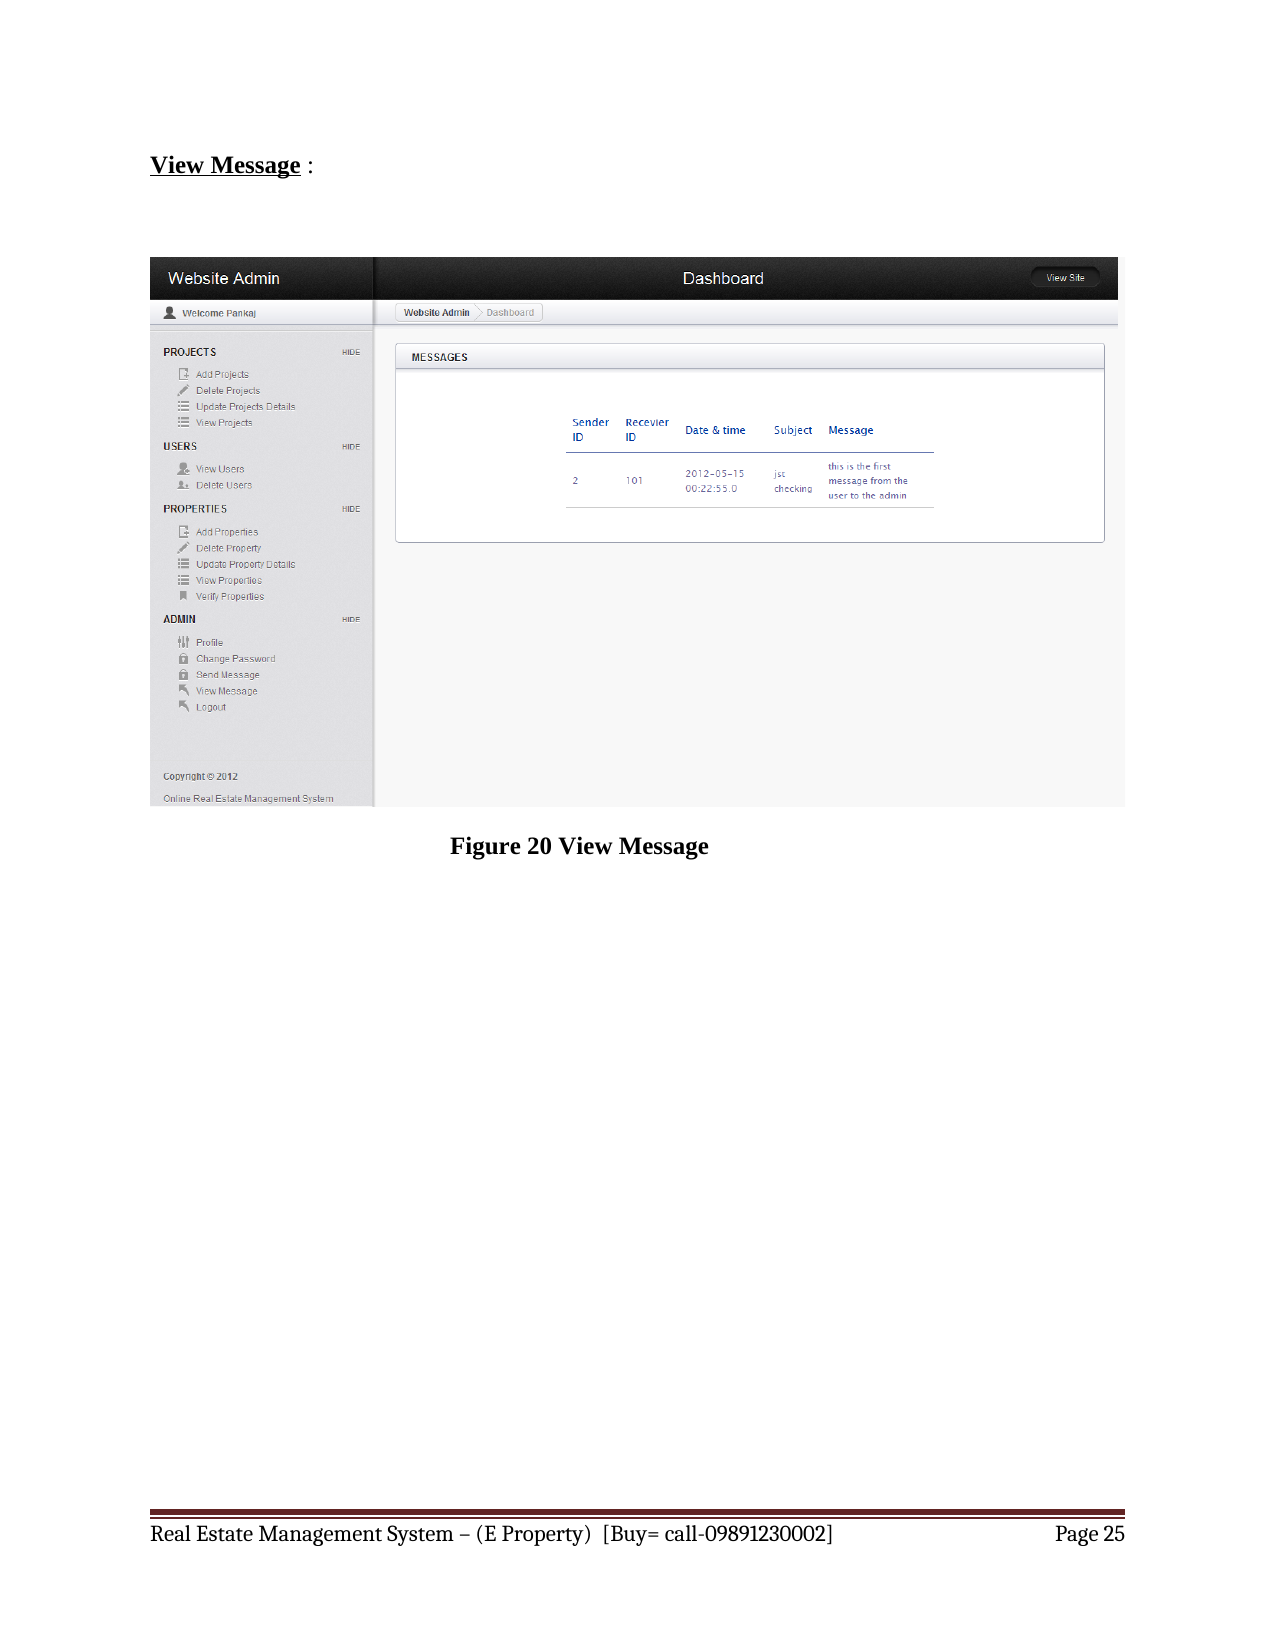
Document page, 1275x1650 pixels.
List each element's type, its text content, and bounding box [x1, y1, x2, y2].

text Figure 20 View Message [150, 831, 1125, 860]
text View Message : [150, 150, 1125, 179]
picture [150, 257, 1125, 807]
